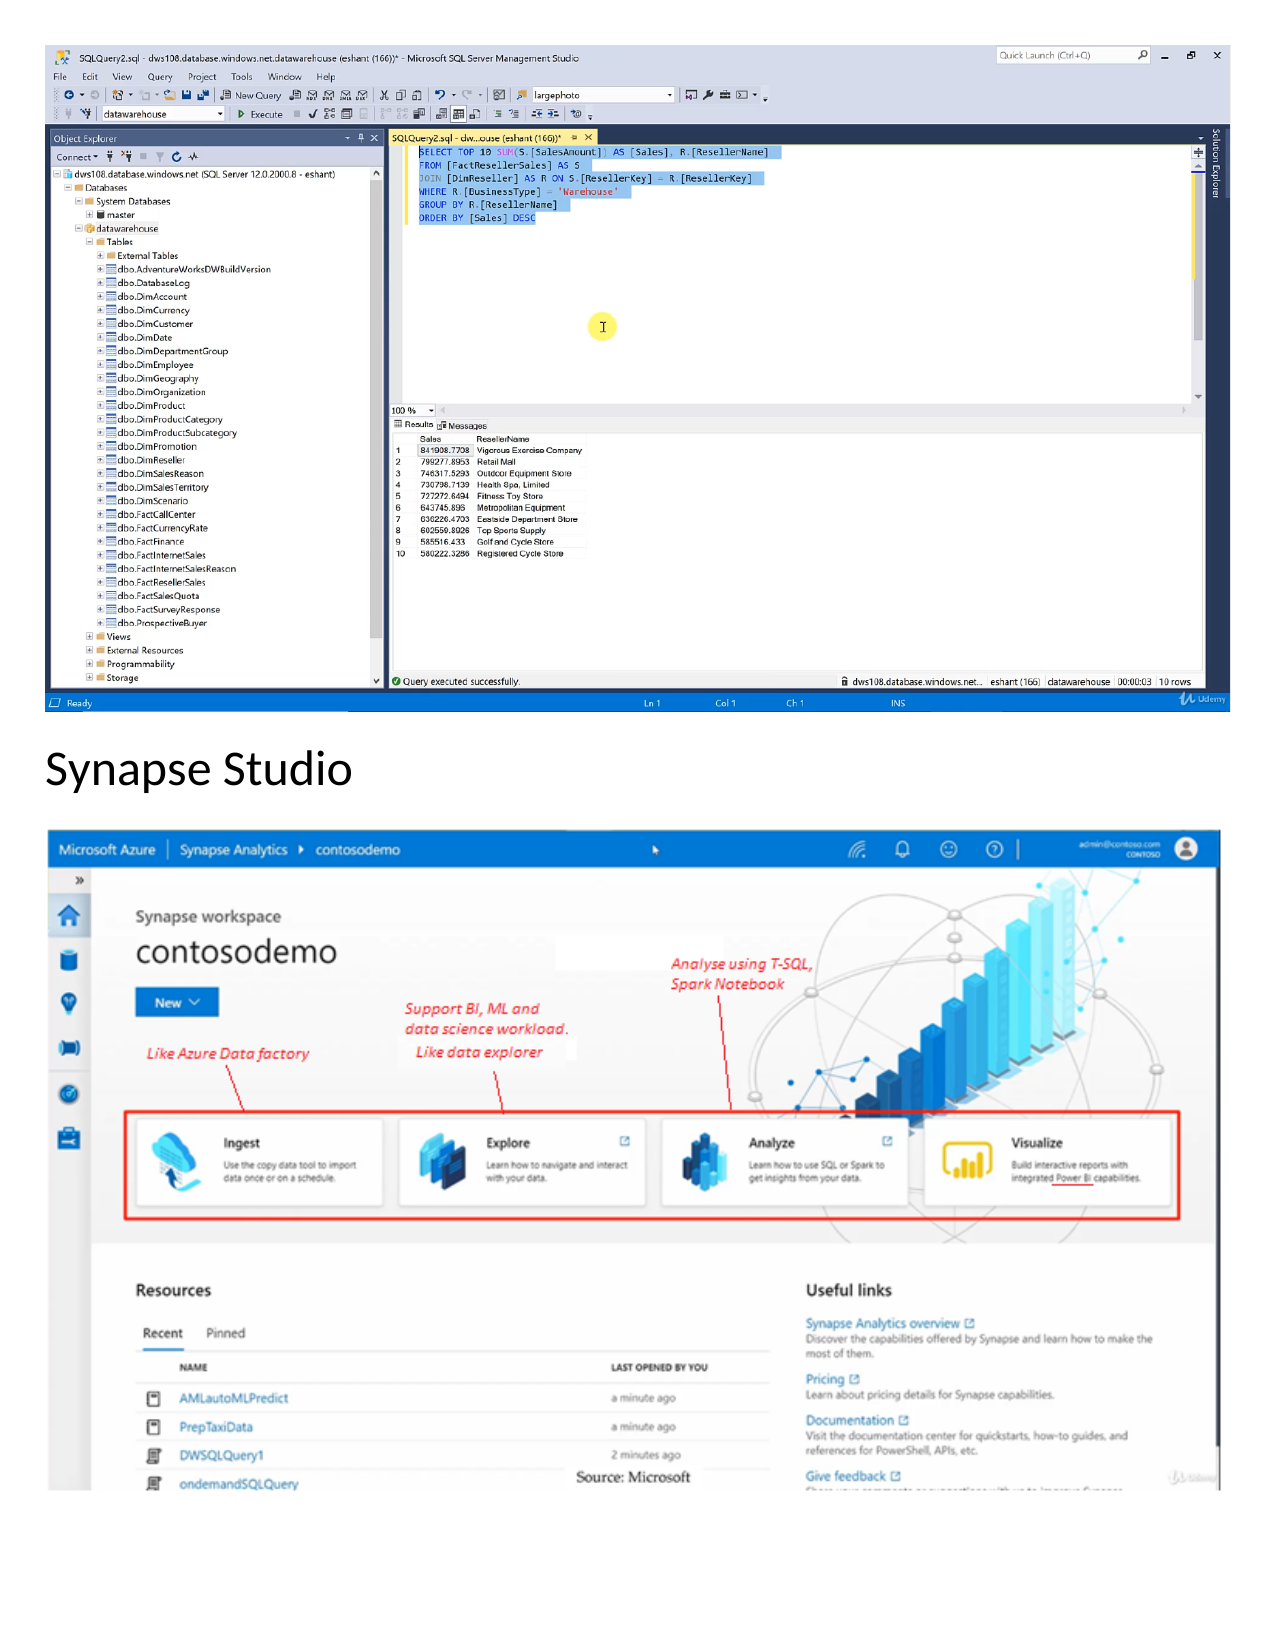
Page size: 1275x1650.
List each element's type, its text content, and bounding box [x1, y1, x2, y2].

picture [45, 45, 1230, 712]
picture [45, 827, 1230, 1500]
text Synapse Studio [45, 736, 1230, 797]
